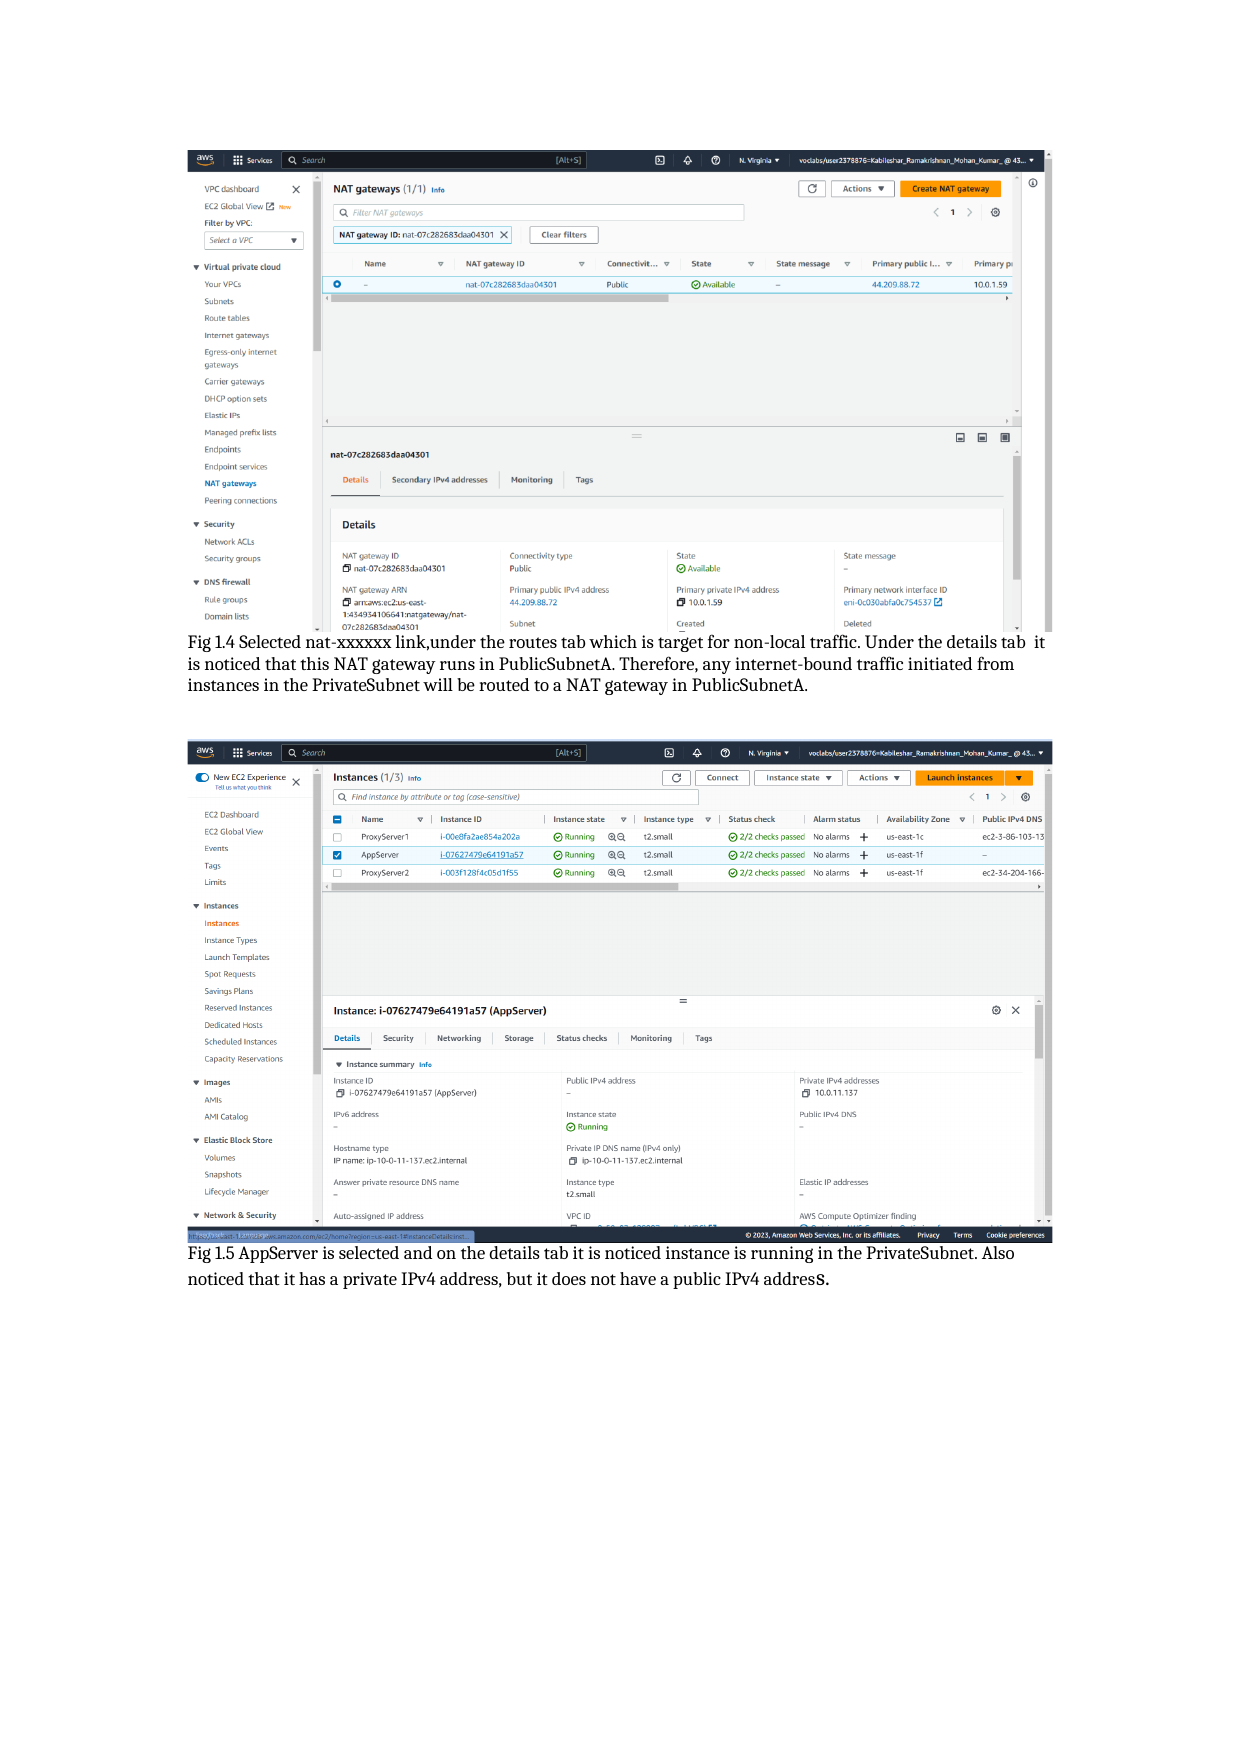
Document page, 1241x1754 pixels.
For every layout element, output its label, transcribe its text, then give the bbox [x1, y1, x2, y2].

picture [187, 150, 1053, 632]
list Fig 1.2 Three subnets PrivateSubnet,PublicSubnetA, PublicSubnetB is displayed under Subnets Fig 1.3 Route tabe name is changed from changeme to Private Fig 1.4 Selected nat-xxxxxx link,under the routes tab which is target for non-local traffic. Under the details tab it is noticed that this NAT gateway runs in PublicSubnetA. Therefore, any internet-bound traffic initiated from instances in the PrivateSubnet will be routed to a NAT gateway in PublicSubnetA. Fig 1.5 AppServer is selected and on the details tab it is noticed instance is running in the PrivateSubnet. Also noticed that it has a private IPv4 address, but it does not have a public IPv4 address. [187, 632, 1053, 739]
picture [187, 739, 1053, 1243]
list Fig 1.2 Three subnets PrivateSubnet,PublicSubnetA, PublicSubnetB is displayed under Subnets Fig 1.3 Route tabe name is changed from changeme to Private Fig 1.4 Selected nat-xxxxxx link,under the routes tab which is target for non-local traffic. Under the details tab it is noticed that this NAT gateway runs in PublicSubnetA. Therefore, any internet-bound traffic initiated from instances in the PrivateSubnet will be routed to a NAT gateway in PublicSubnetA. Fig 1.5 AppServer is selected and on the details tab it is noticed instance is running in the PrivateSubnet. Also noticed that it has a private IPv4 address, but it does not have a public IPv4 address. [187, 1243, 1053, 1367]
